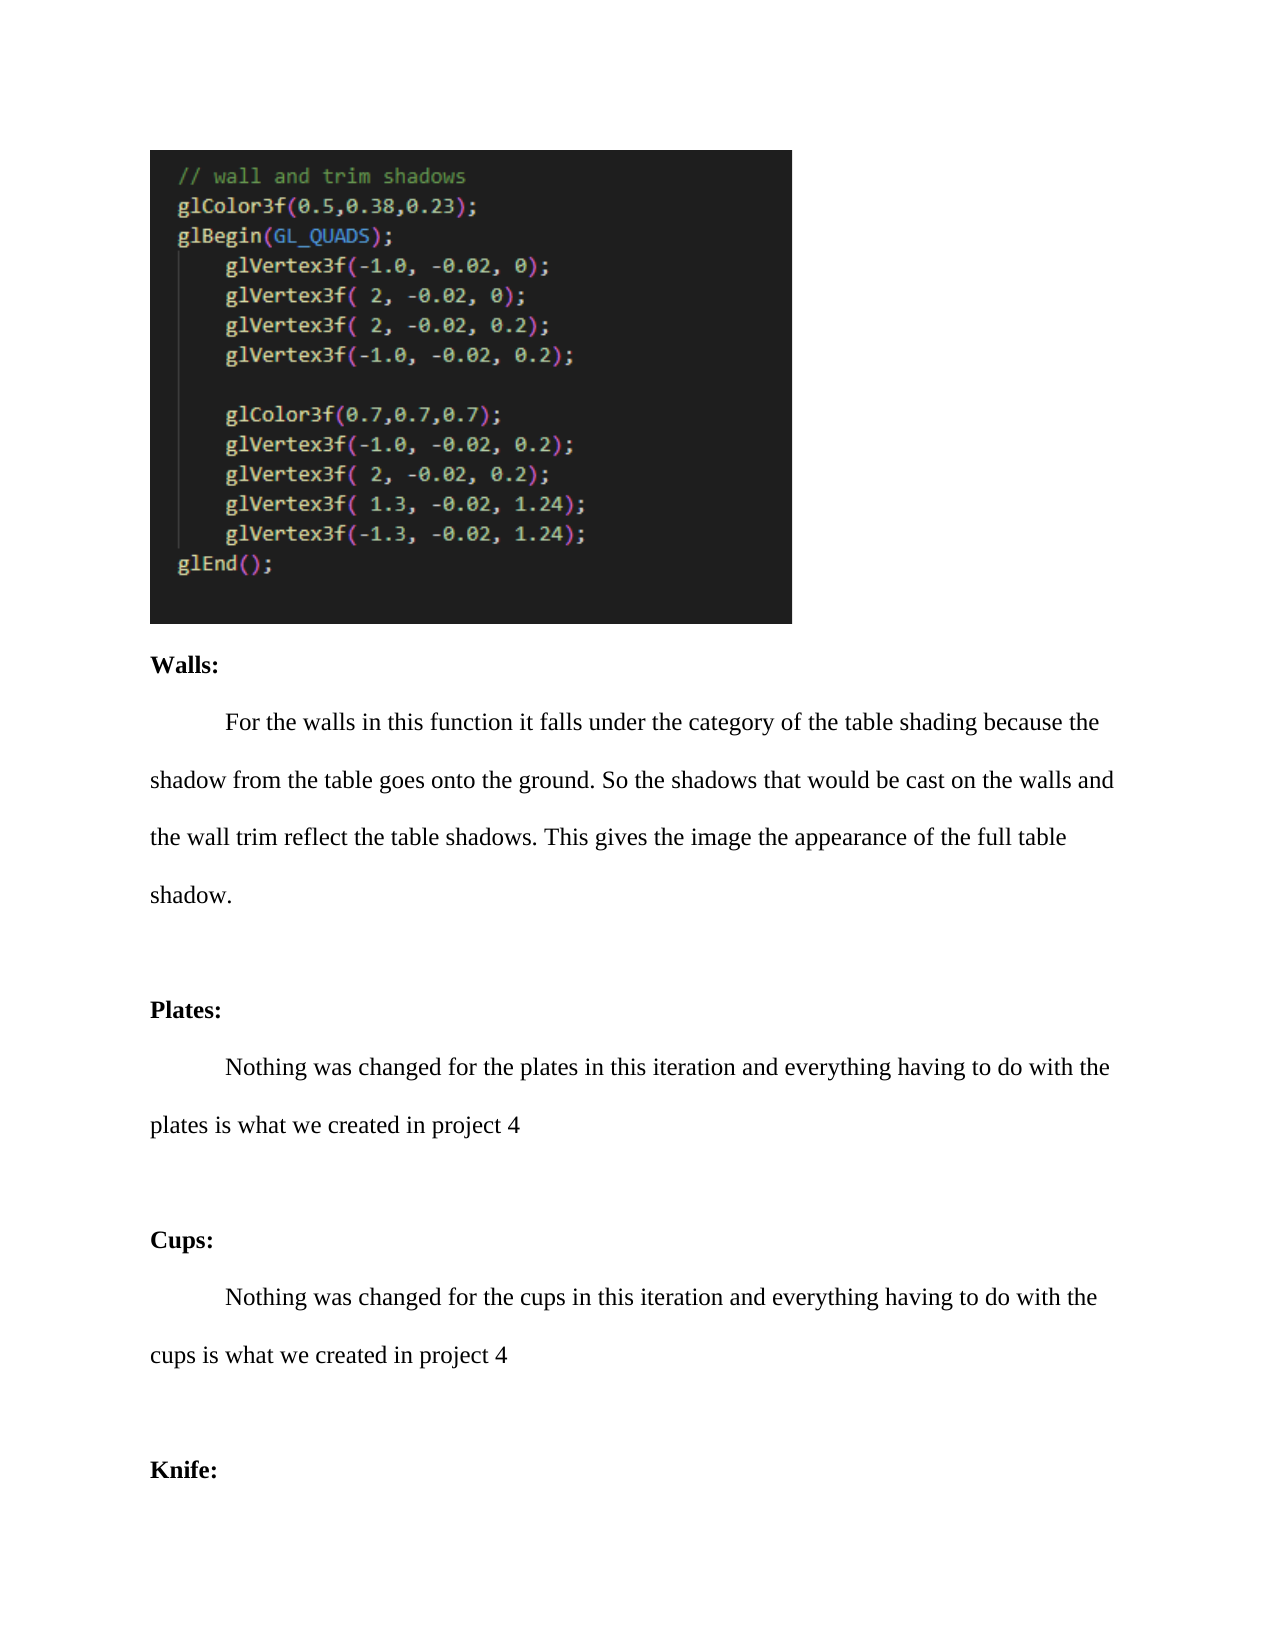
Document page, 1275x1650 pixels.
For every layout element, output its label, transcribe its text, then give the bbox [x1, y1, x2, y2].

text Nothing was changed for the cups in this iteration and everything having to do with the cups is what we created in project 4 [150, 1282, 1125, 1368]
text For the walls in this function it falls under the category of the table shading because the shadow from the table goes onto the ground. So the shadows that would be cast on the walls and the wall trim reflect the table shadows. This gives the image the appearance of the full table shadow. [150, 707, 1125, 908]
picture [150, 150, 793, 624]
text Cups: [150, 1225, 1125, 1253]
text Plates: [150, 995, 1125, 1023]
text Nothing was changed for the plates in this iteration and everything having to do with the plates is what we created in project 4 [150, 1052, 1125, 1138]
text Walls: [150, 650, 1125, 678]
text Knife: [150, 1455, 1125, 1483]
